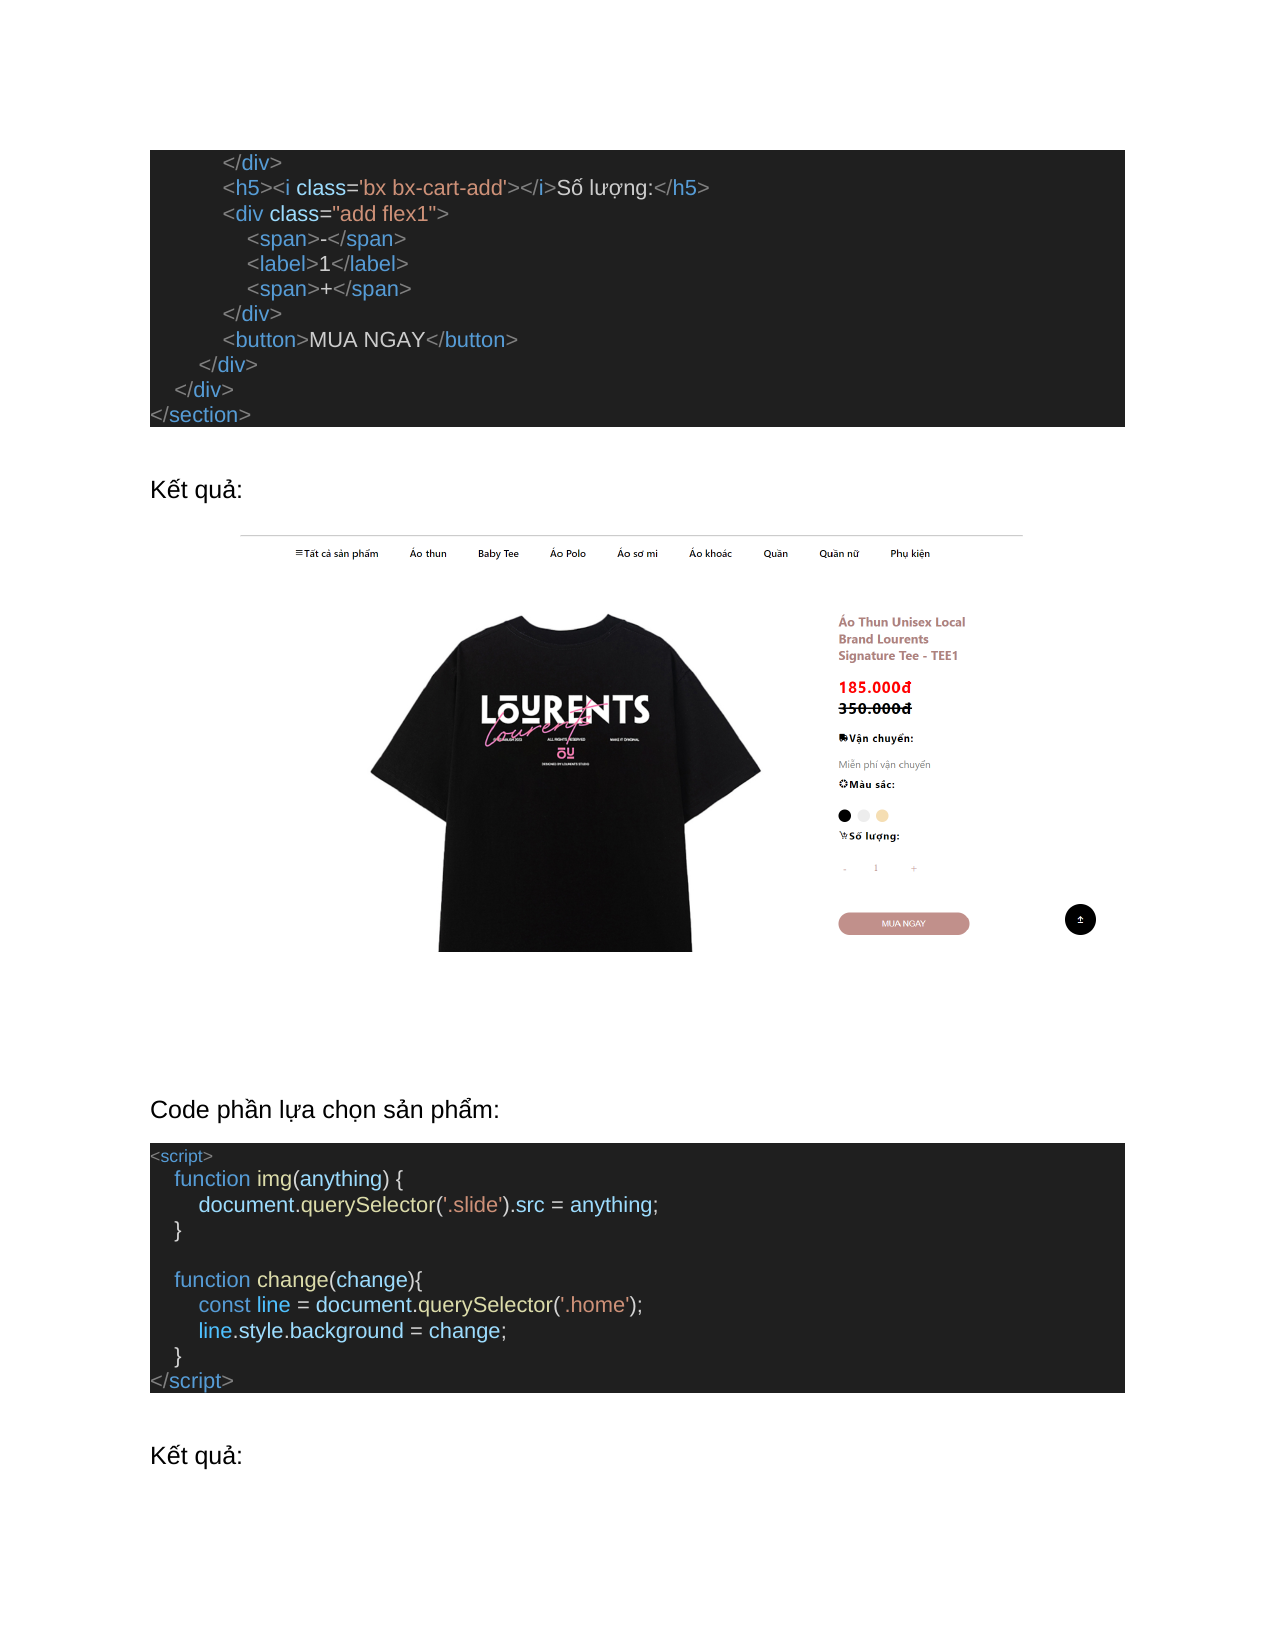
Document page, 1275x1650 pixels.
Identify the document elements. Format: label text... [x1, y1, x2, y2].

text Kết quả: [150, 1441, 1125, 1469]
text <span>+</span> [150, 276, 1125, 301]
text </div> [150, 352, 1125, 377]
text <button>MUA NGAY</button> [150, 326, 1125, 352]
text <h5><i class='bx bx-cart-add'></i>Số lượng:</h5> [150, 175, 1125, 200]
text Code phần lựa chọn sản phẩm: [150, 1095, 1125, 1124]
text } [150, 1343, 1125, 1368]
text Kết quả: [150, 475, 1125, 504]
text } [150, 1217, 1125, 1242]
text function img(anything) { [150, 1166, 1125, 1191]
text line.style.background = change; [150, 1317, 1125, 1343]
text </div> [150, 150, 1125, 175]
text const line = document.querySelector('.home'); [150, 1292, 1125, 1317]
text <script> [150, 1143, 1125, 1166]
text function change(change){ [150, 1267, 1125, 1292]
picture [153, 522, 1103, 952]
text <label>1</label> [150, 251, 1125, 276]
text </section> [150, 402, 1125, 427]
text <div class="add flex1"> [150, 200, 1125, 226]
text <span>-</span> [150, 226, 1125, 251]
text document.querySelector('.slide').src = anything; [150, 1191, 1125, 1217]
text </div> [150, 301, 1125, 326]
text </div> [150, 377, 1125, 402]
text </script> [150, 1368, 1125, 1393]
